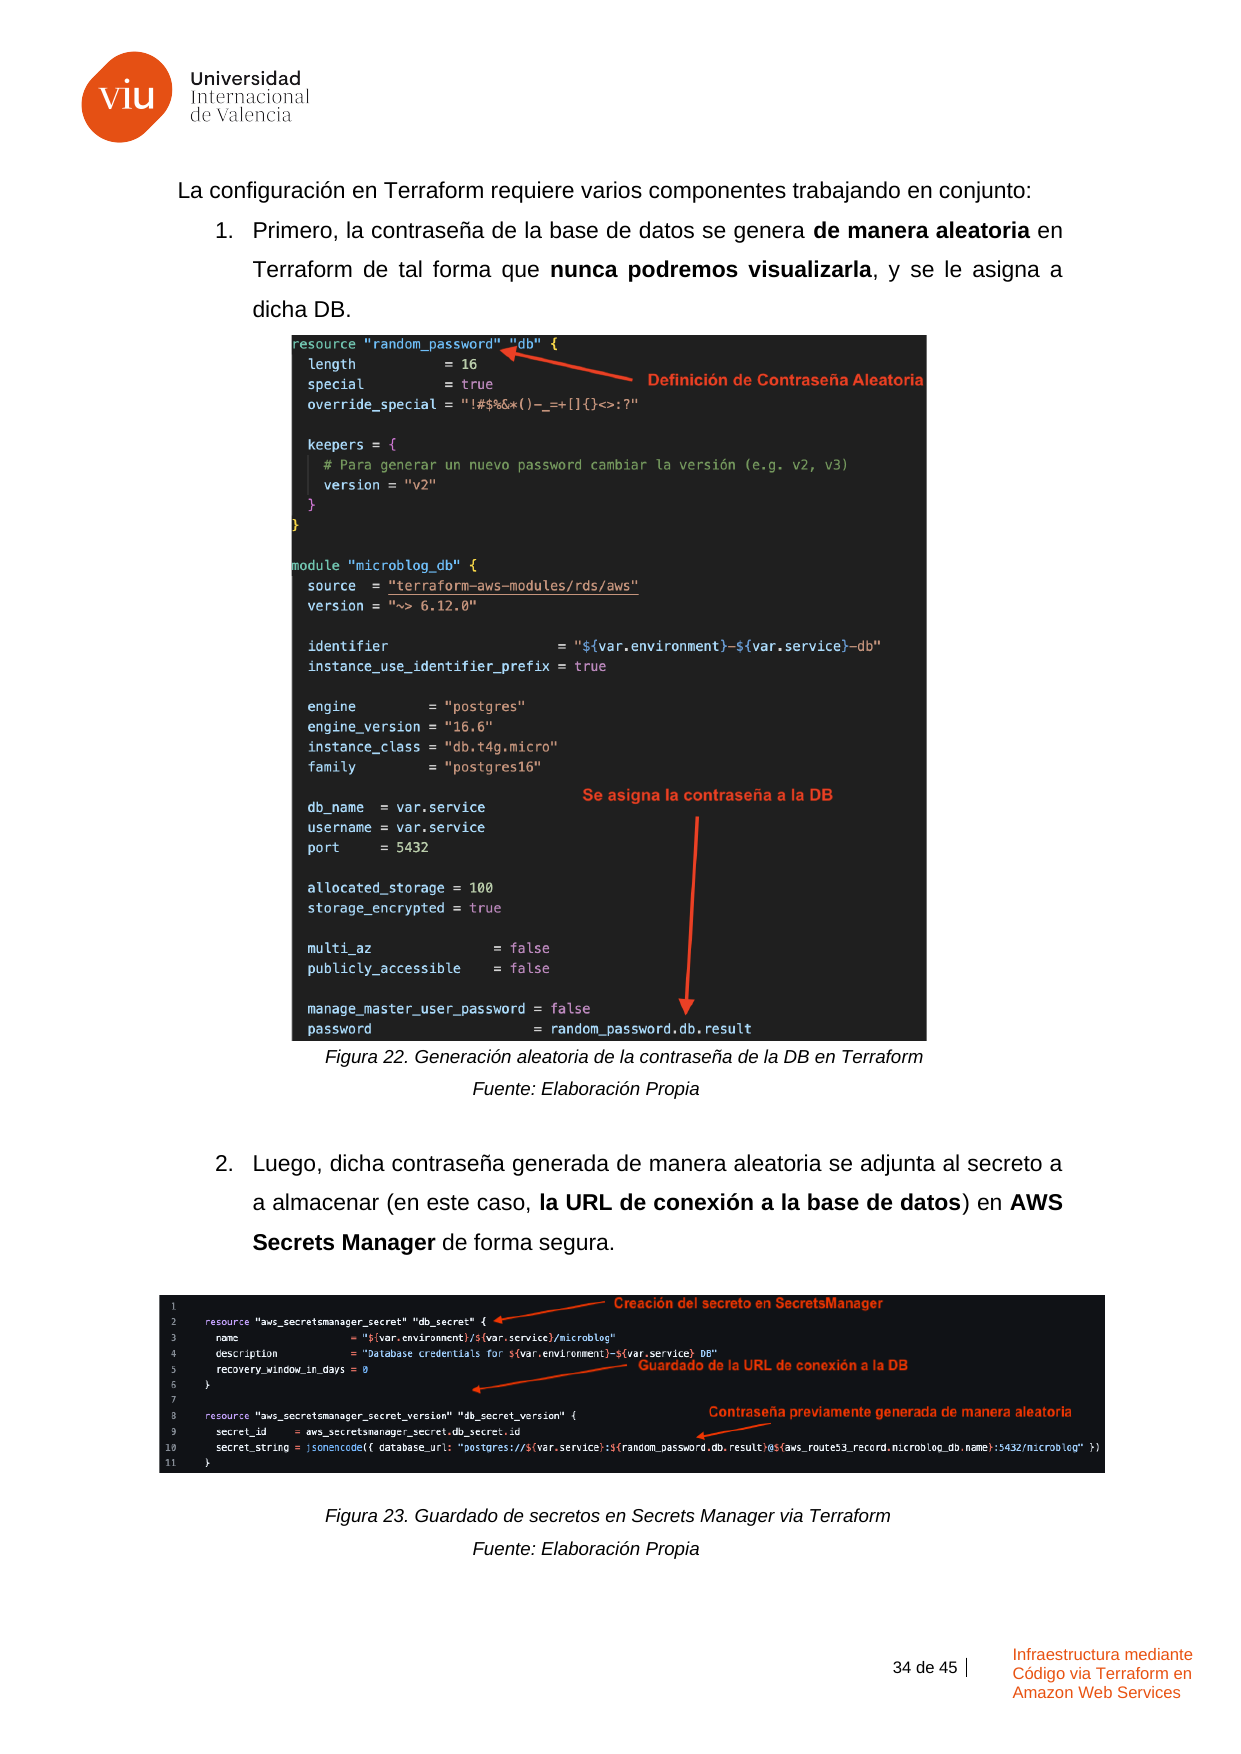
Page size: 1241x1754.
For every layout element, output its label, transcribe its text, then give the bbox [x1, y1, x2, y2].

text Figura 23. Guardado de secretos en Secrets Manager via Terraform [251, 1505, 1063, 1527]
list Primero, la contraseña de la base de datos se genera de manera aleatoria en Terraform de tal forma que nunca podremos visualizarla, y se le asigna a dicha DB. [215, 217, 1063, 322]
text La configuración en Terraform requiere varios componentes trabajando en conjunto: [177, 177, 1063, 203]
picture [291, 335, 927, 1041]
list Luego, dicha contraseña generada de manera aleatoria se adjunta al secreto a a almacenar (en este caso, la URL de conexión a la base de datos) en AWS Secrets Manager de forma segura. [215, 1150, 1063, 1255]
picture [60, 29, 330, 165]
picture [159, 1295, 1105, 1473]
text Figura 22. Generación aleatoria de la contraseña de la DB en Terraform [251, 1046, 1063, 1067]
text Fuente: Elaboración Propia [178, 1078, 1063, 1099]
text Fuente: Elaboración Propia [178, 1537, 1063, 1559]
